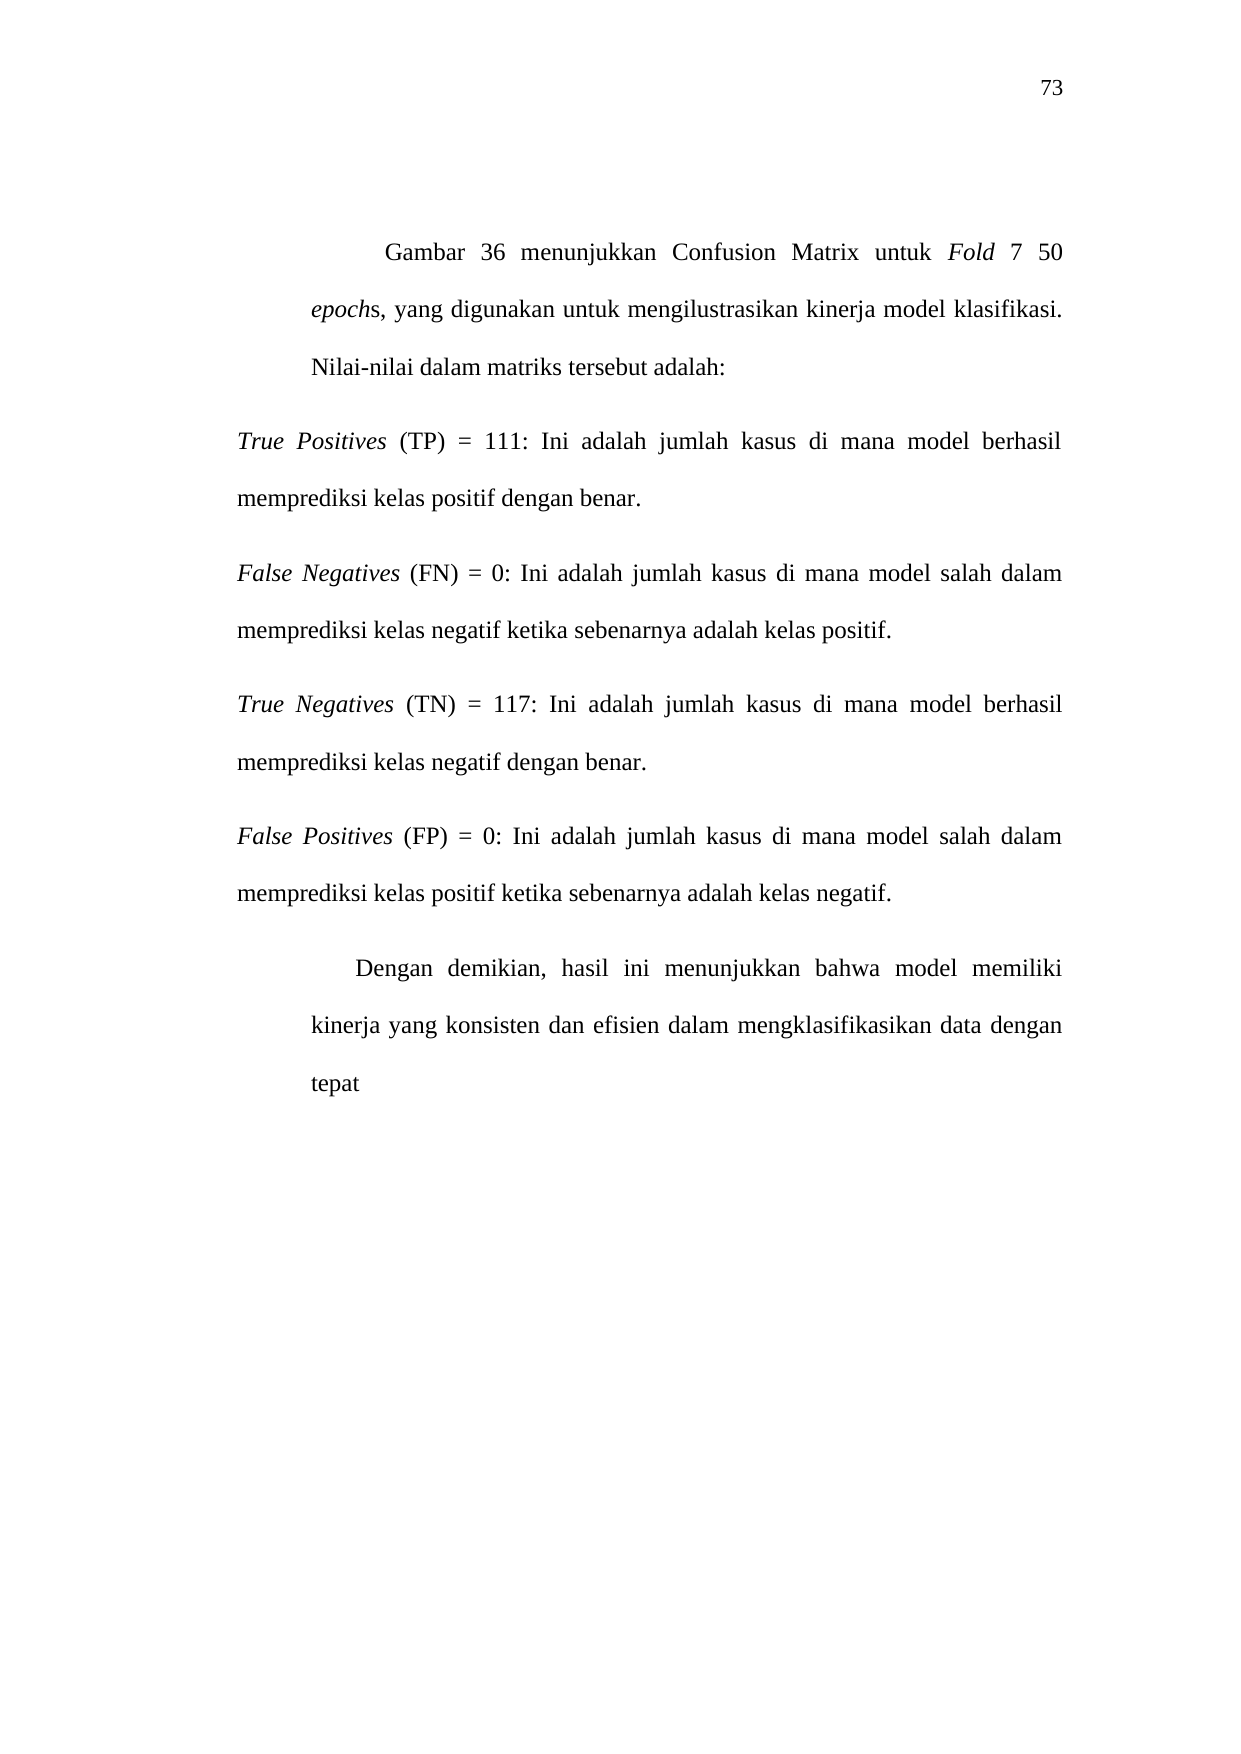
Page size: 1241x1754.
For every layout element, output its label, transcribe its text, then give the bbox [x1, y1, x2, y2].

text Dengan demikian, hasil ini menunjukkan bahwa model memiliki kinerja yang konsisten dan efisien dalam mengklasifikasikan data dengan tepat [311, 953, 1063, 1096]
text True Positives (TP) = 111: Ini adalah jumlah kasus di mana model berhasil memprediksi kelas positif dengan benar. [237, 426, 1063, 512]
text False Negatives (FN) = 0: Ini adalah jumlah kasus di mana model salah dalam memprediksi kelas negatif ketika sebenarnya adalah kelas positif. [237, 558, 1063, 644]
text False Positives (FP) = 0: Ini adalah jumlah kasus di mana model salah dalam memprediksi kelas positif ketika sebenarnya adalah kelas negatif. [237, 821, 1063, 907]
text Gambar 36 menunjukkan Confusion Matrix untuk Fold 7 50 epochs, yang digunakan untuk mengilustrasikan kinerja model klasifikasi. Nilai-nilai dalam matriks tersebut adalah: [311, 237, 1063, 381]
text True Negatives (TN) = 117: Ini adalah jumlah kasus di mana model berhasil memprediksi kelas negatif dengan benar. [237, 689, 1063, 776]
